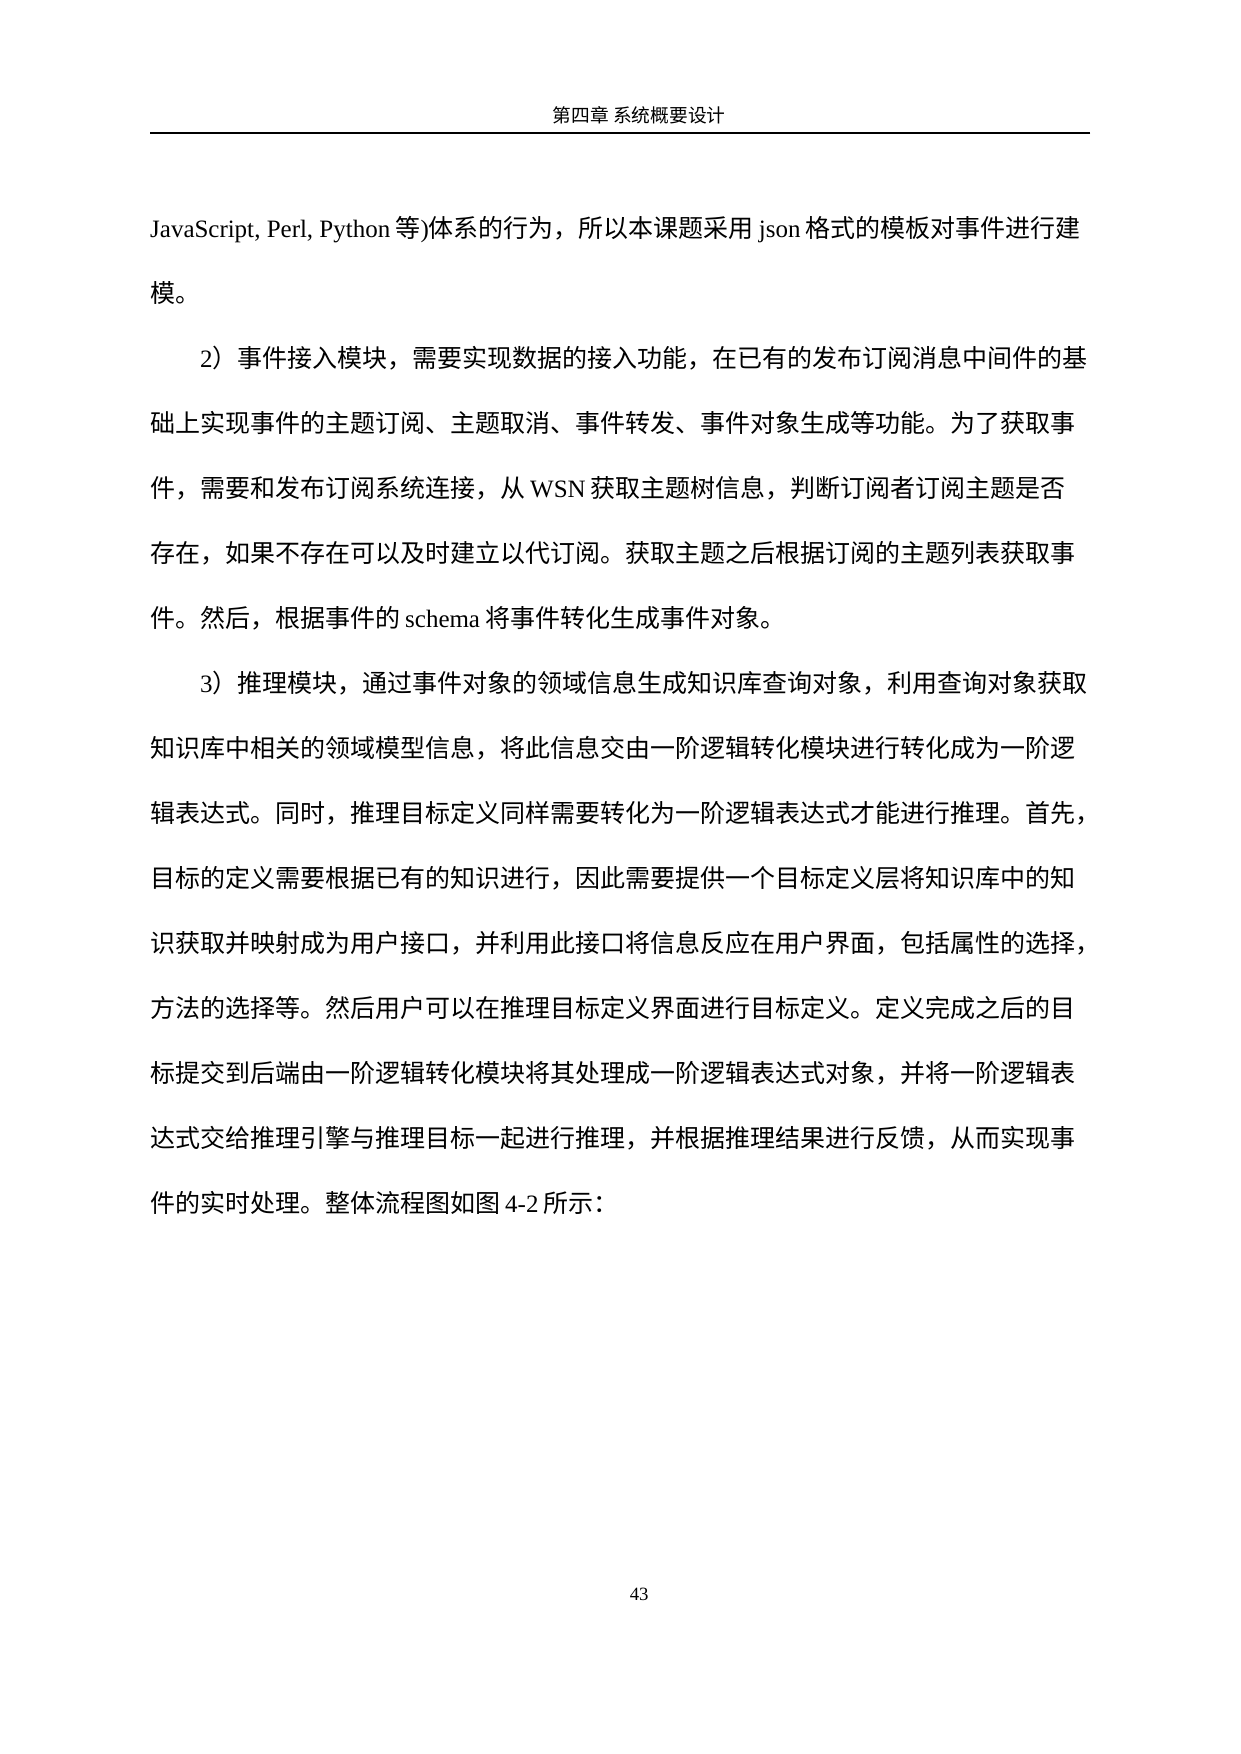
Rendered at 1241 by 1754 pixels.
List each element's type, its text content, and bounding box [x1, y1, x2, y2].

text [150, 194, 1090, 324]
text 3）推理模块，通过事件对象的领域信息生成知识库查询对象，利用查询对象获取知识库中相关的领域模型信息，将此信息交由一阶逻辑转化模块进行转化成为一阶逻辑表达式。同时，推理目标定义同样需要转化为一阶逻辑表达式才能进行推理。首先，目标的定义需要根据已有的知识进行，因此需要提供一个目标定义层将知识库中的知识获取并映射成为用户接口，并利用此接口将信息反应在用户界面，包括属性的选择，方法的选择等。然后用户可以在推理目标定义界面进行目标定义。定义完成之后的目标提交到后端由一阶逻辑转化模块将其处理成一阶逻辑表达式对象，并将一阶逻辑表达式交给推理引擎与推理目标一起进行推理，并根据推理结果进行反馈，从而实现事件的实时处理。整体流程图如图4-2所示： [150, 649, 1090, 1234]
text 2）事件接入模块，需要实现数据的接入功能，在已有的发布订阅消息中间件的基础上实现事件的主题订阅、主题取消、事件转发、事件对象生成等功能。为了获取事件，需要和发布订阅系统连接，从WSN获取主题树信息，判断订阅者订阅主题是否存在，如果不存在可以及时建立以代订阅。获取主题之后根据订阅的主题列表获取事件。然后，根据事件的schema将事件转化生成事件对象。 [150, 324, 1090, 649]
